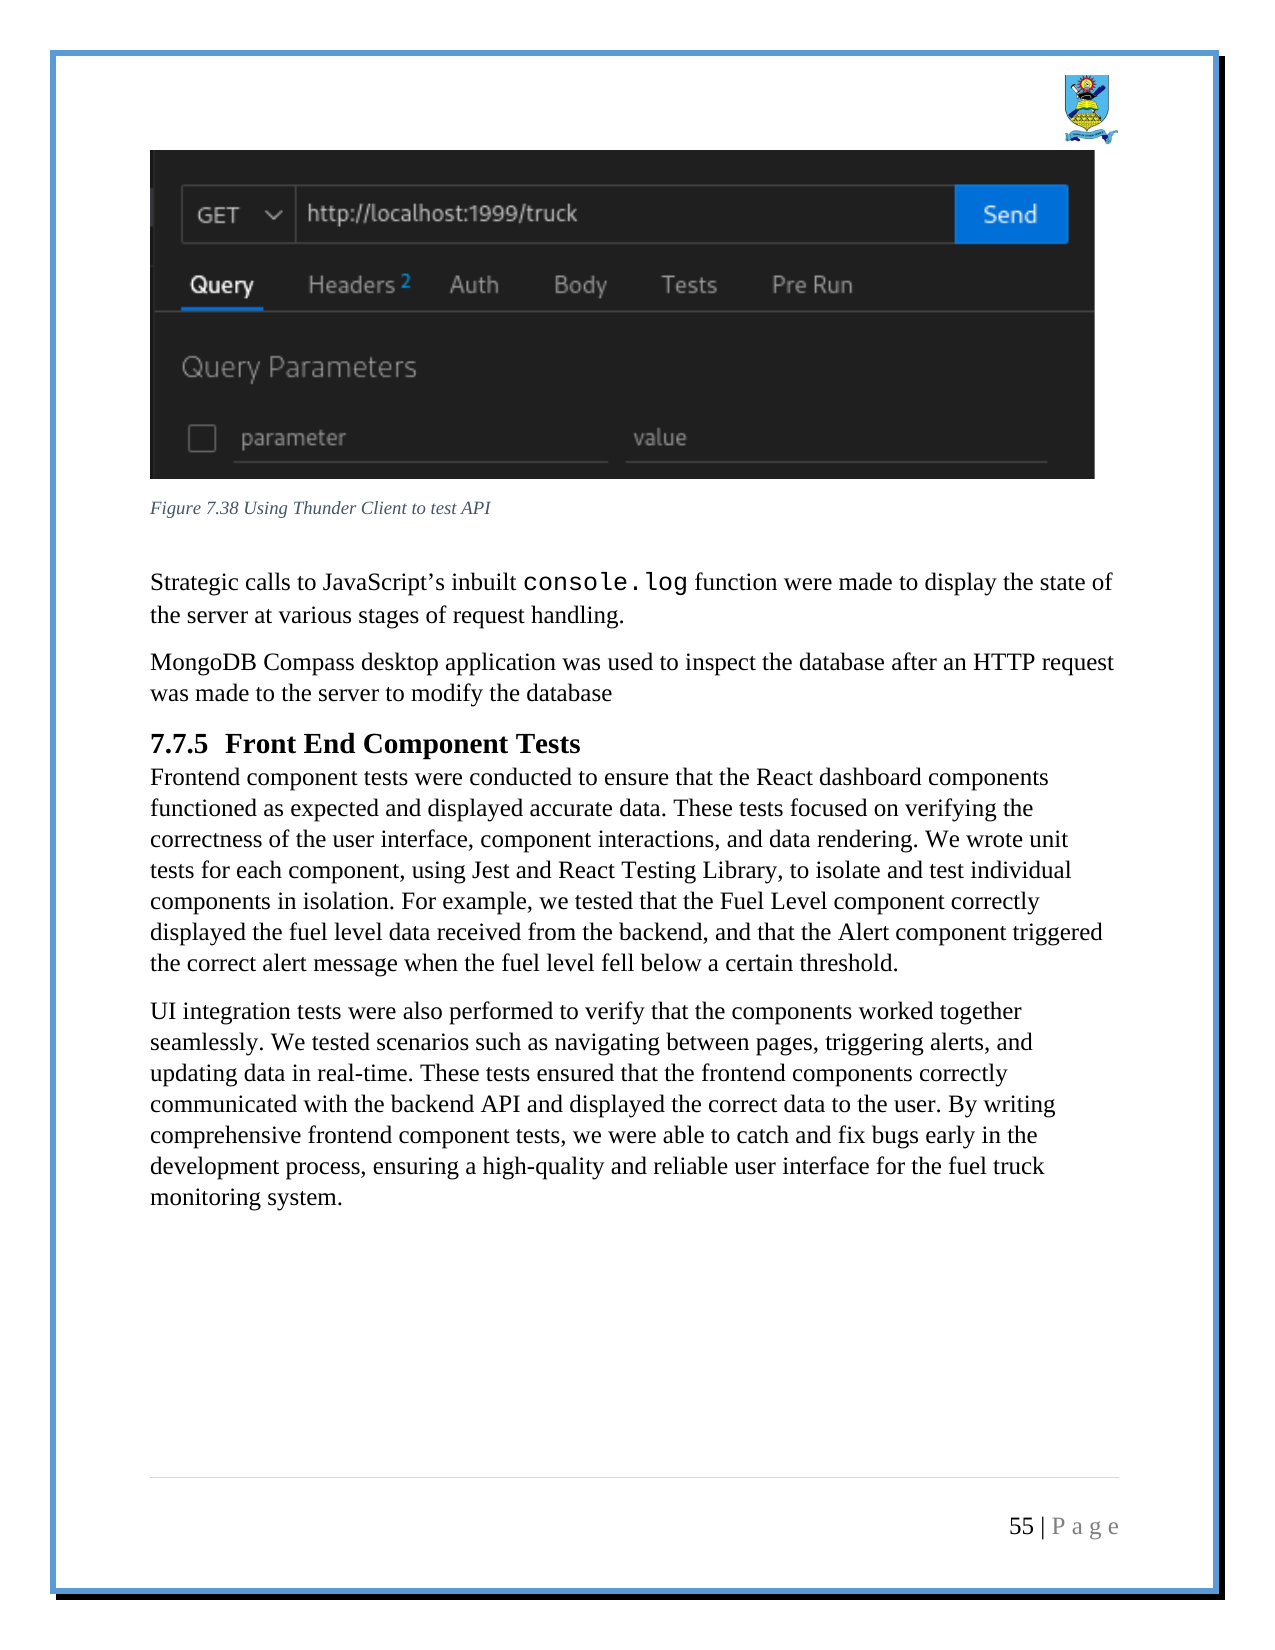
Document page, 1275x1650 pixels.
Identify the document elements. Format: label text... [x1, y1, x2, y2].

picture [150, 150, 1095, 479]
picture [1056, 75, 1119, 145]
subtitle Front End Component Tests [150, 726, 1119, 760]
text Strategic calls to JavaScript’s inbuilt console.log function were made to display the state of the server at various stages of request handling. [150, 567, 1119, 628]
text UI integration tests were also performed to verify that the components worked together seamlessly. We tested scenarios such as navigating between pages, triggering alerts, and updating data in real-time. These tests ensured that the frontend components correctly communicated with the backend API and displayed the correct data to the user. By writing comprehensive frontend component tests, we were able to catch and fix bugs early in the development process, ensuring a high-quality and reliable user interface for the fuel truck monitoring system. [150, 996, 1119, 1211]
text Frontend component tests were conducted to ensure that the React dashboard components functioned as expected and displayed accurate data. These tests focused on verifying the correctness of the user interface, component interactions, and data rendering. We wrote unit tests for each component, using Jest and React Testing Library, to isolate and test individual components in isolation. For example, we tested that the Fuel Level component correctly displayed the fuel level data received from the backend, and that the Alert component triggered the correct alert message when the fuel level fell below a certain threshold. [150, 762, 1119, 977]
text MongoDB Compass desktop application was used to inspect the database after an HTTP request was made to the server to modify the database [150, 647, 1119, 707]
